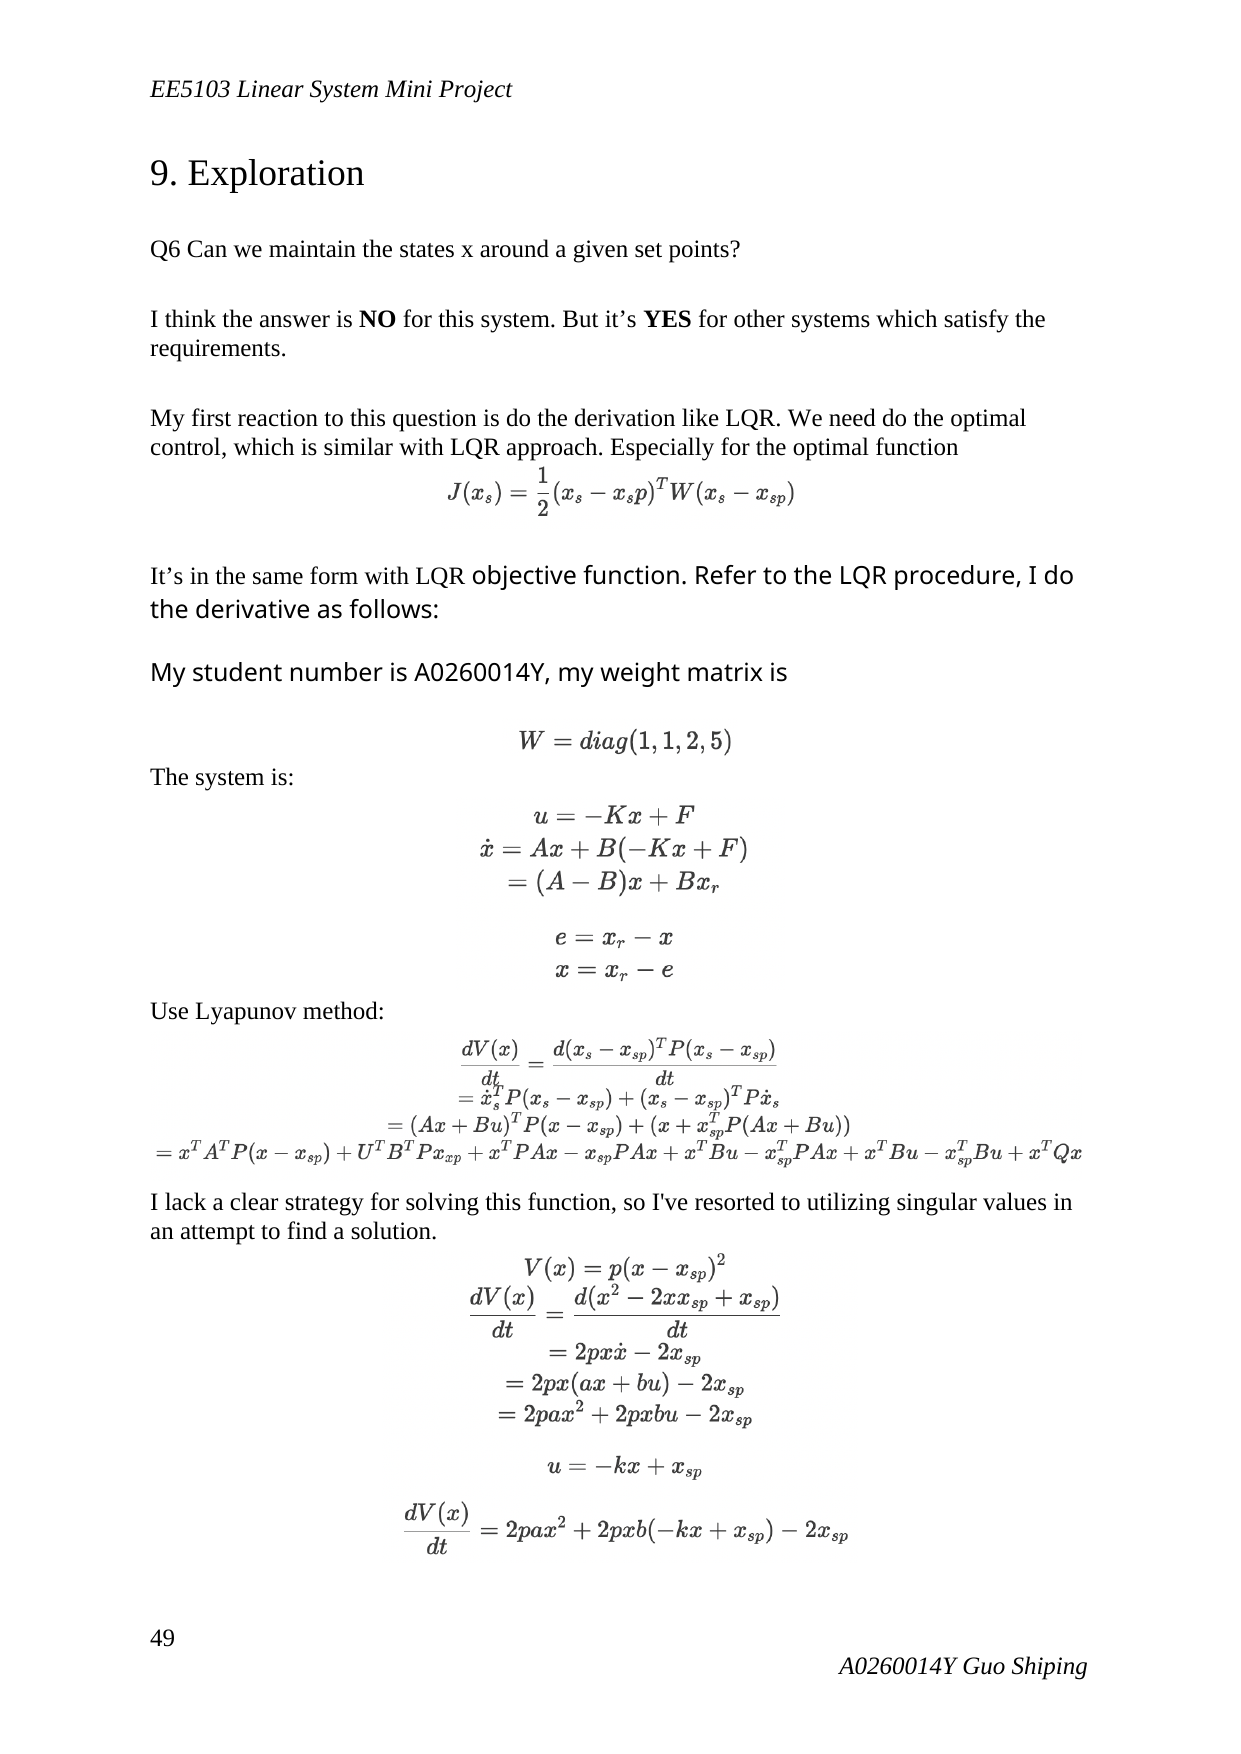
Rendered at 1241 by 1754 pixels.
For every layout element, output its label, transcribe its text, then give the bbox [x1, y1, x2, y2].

text I lack a clear strategy for solving this function, so I've resorted to utilizing singular values in an attempt to find a solution. [150, 1187, 1090, 1244]
picture [440, 466, 800, 529]
text Q6 Can we maintain the states x around a given set points? [150, 234, 1090, 263]
subtitle 9. Exploration [150, 150, 1090, 193]
picture [382, 1250, 858, 1563]
text The system is: [150, 762, 1090, 791]
text I think the answer is NO for this system. But it’s YES for other systems which satisfy the requirements. [150, 304, 1090, 362]
picture [502, 718, 739, 756]
text Use Lyapunov method: [150, 996, 1090, 1025]
text My student number is A0260014Y, my weight matrix is [150, 655, 1090, 689]
picture [455, 797, 785, 990]
text My first reaction to this question is do the derivation like LQR. We need do the optimal control, which is similar with LQR approach. Especially for the optimal function [150, 403, 1090, 461]
picture [150, 1031, 1082, 1181]
text It’s in the same form with LQR objective function. Refer to the LQR procedure, I do the derivative as follows: [150, 557, 1090, 626]
